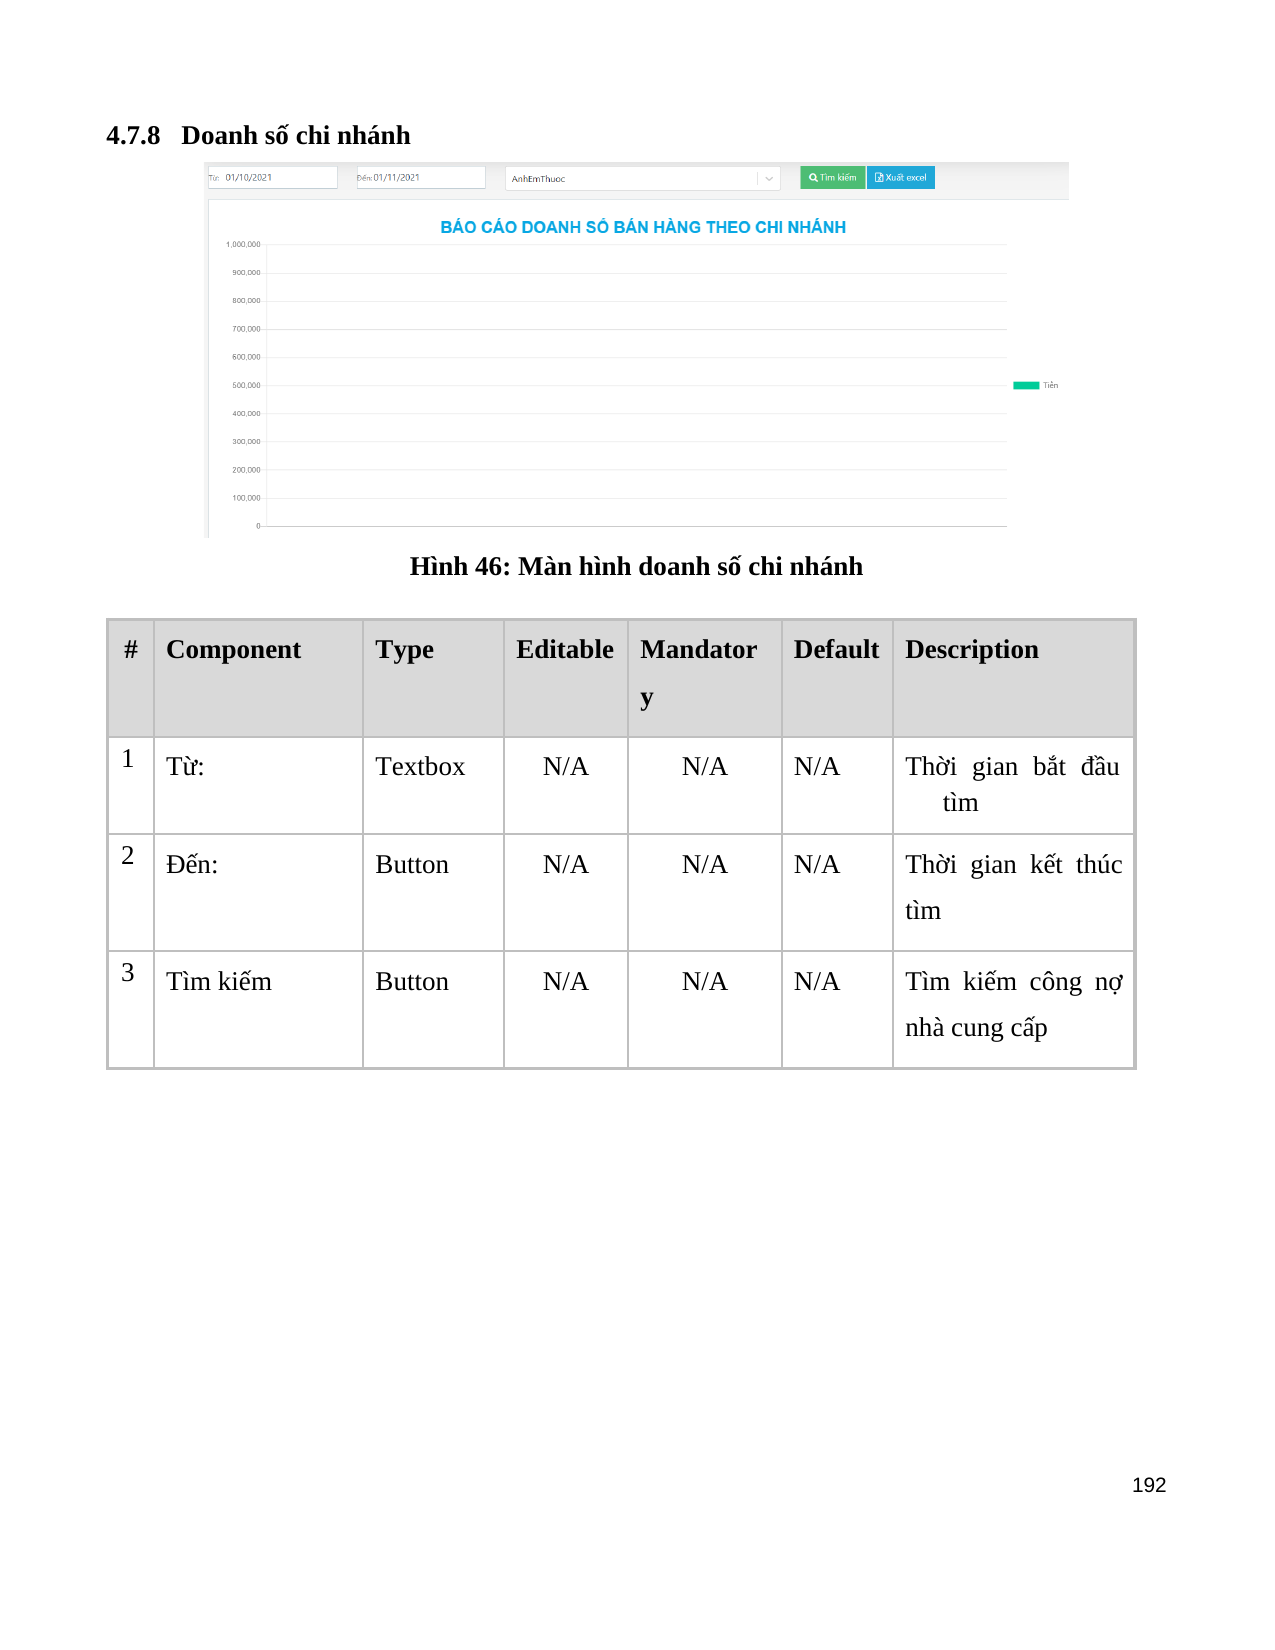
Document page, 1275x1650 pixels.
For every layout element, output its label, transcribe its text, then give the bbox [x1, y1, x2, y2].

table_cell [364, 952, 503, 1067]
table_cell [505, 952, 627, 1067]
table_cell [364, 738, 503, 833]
subtitle Doanh số chi nhánh [106, 119, 1167, 150]
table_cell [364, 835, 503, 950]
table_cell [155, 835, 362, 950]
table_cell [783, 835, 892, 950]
text Hình 46: Màn hình doanh số chi nhánh [106, 550, 1167, 581]
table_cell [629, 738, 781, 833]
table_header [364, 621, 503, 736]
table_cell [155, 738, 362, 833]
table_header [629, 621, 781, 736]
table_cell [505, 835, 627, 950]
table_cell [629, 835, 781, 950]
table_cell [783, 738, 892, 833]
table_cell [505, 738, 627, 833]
picture [203, 162, 1069, 538]
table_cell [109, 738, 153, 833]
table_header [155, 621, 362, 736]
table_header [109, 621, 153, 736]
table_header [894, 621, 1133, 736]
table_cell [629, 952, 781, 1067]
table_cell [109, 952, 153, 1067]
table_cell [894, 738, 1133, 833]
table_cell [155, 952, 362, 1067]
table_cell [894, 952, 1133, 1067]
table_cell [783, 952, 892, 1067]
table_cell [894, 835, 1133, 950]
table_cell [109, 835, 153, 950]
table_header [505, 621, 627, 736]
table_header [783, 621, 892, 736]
